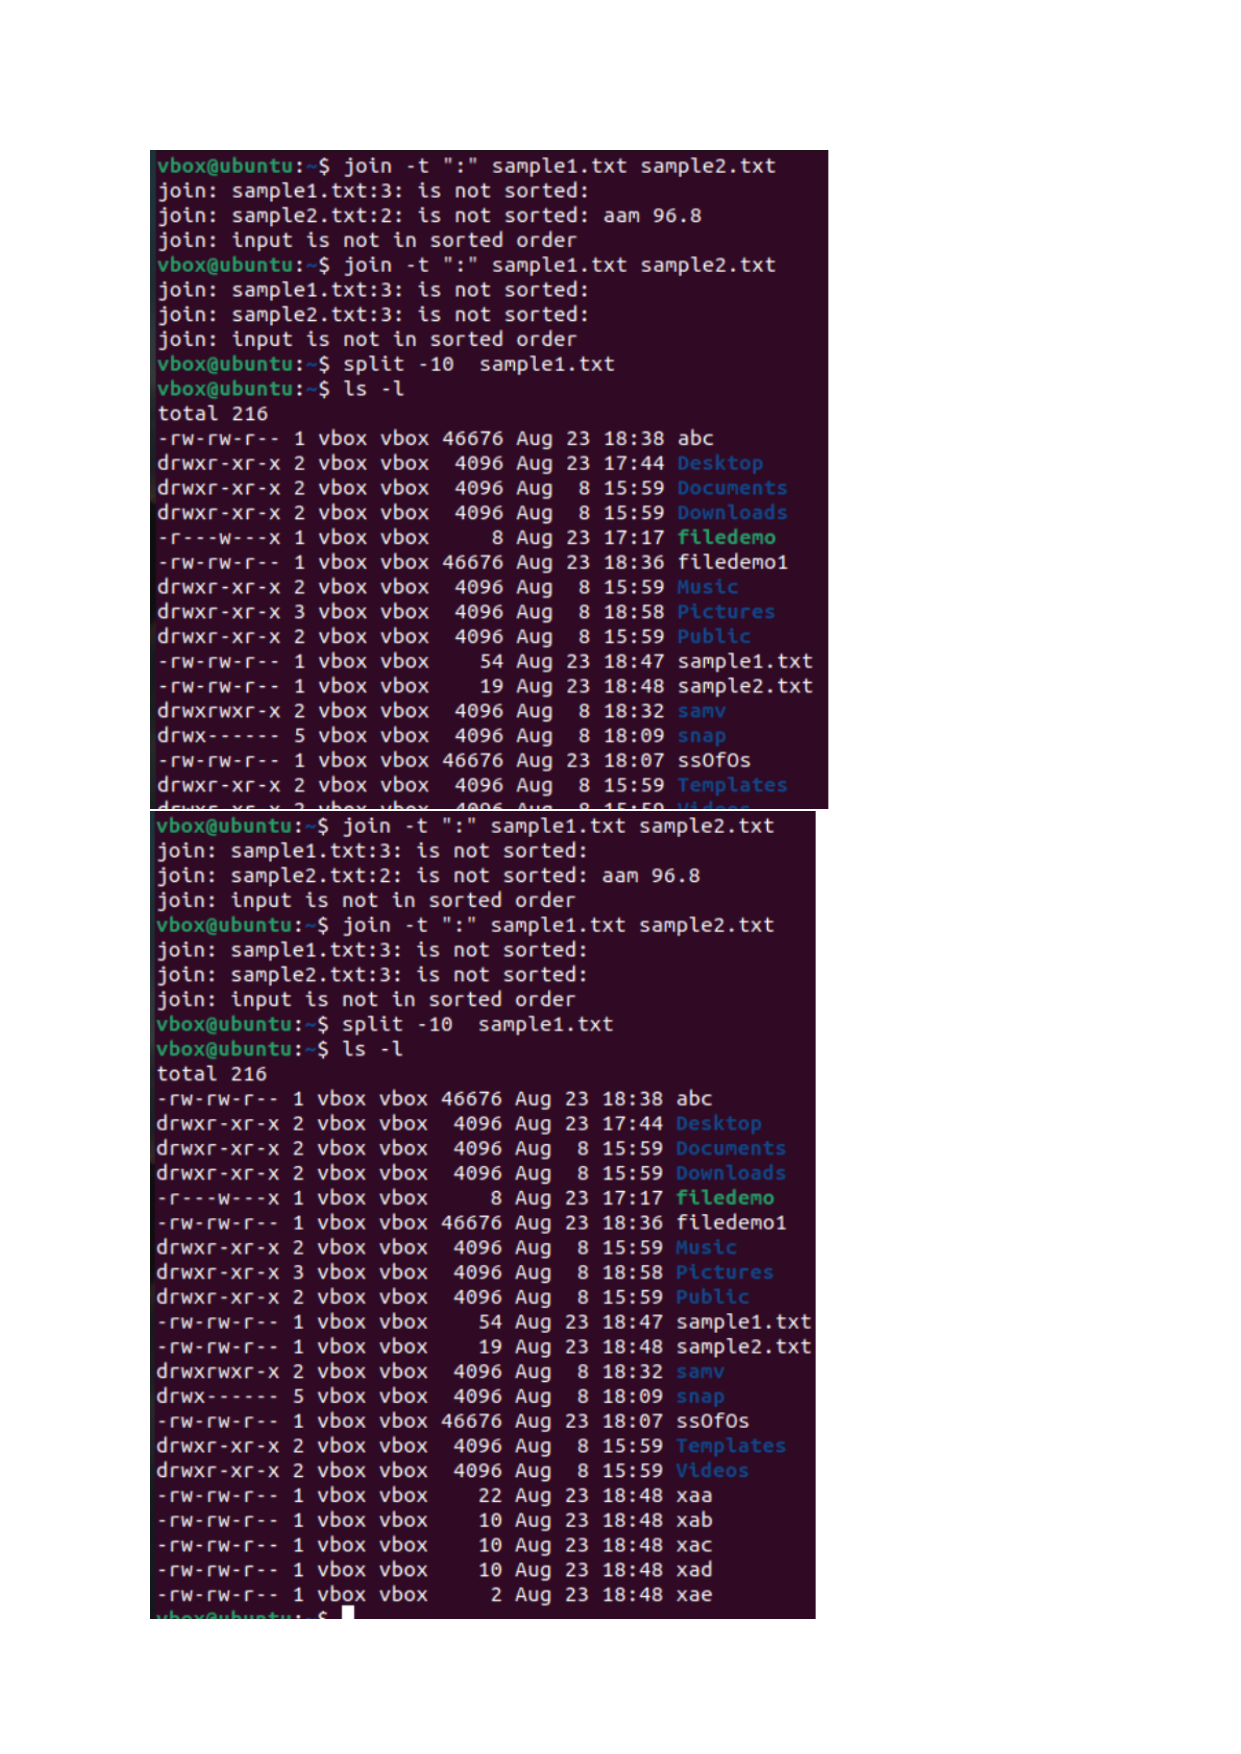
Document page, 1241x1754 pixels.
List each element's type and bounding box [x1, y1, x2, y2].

picture [150, 811, 816, 1619]
picture [150, 150, 829, 809]
